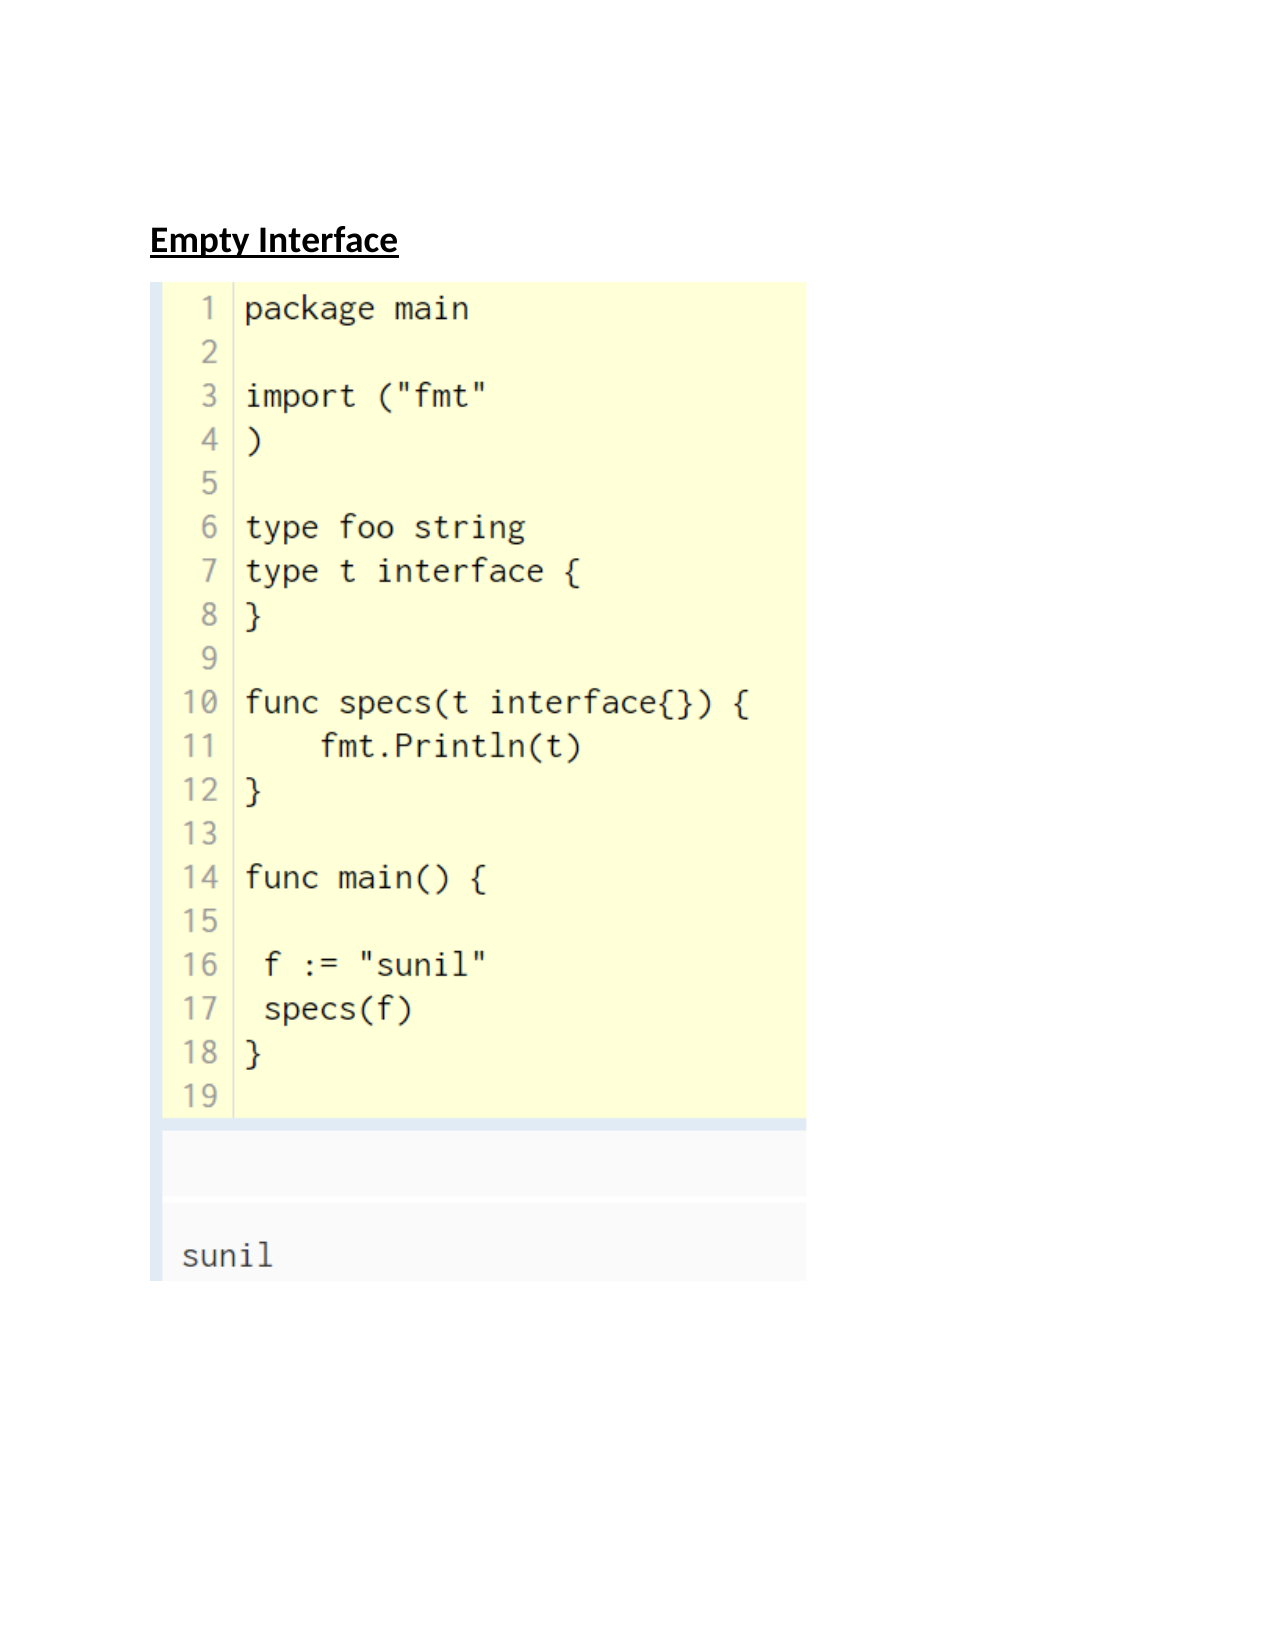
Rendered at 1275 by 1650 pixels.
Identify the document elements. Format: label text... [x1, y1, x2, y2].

picture [150, 282, 807, 1281]
text Empty Interface [150, 216, 1125, 262]
